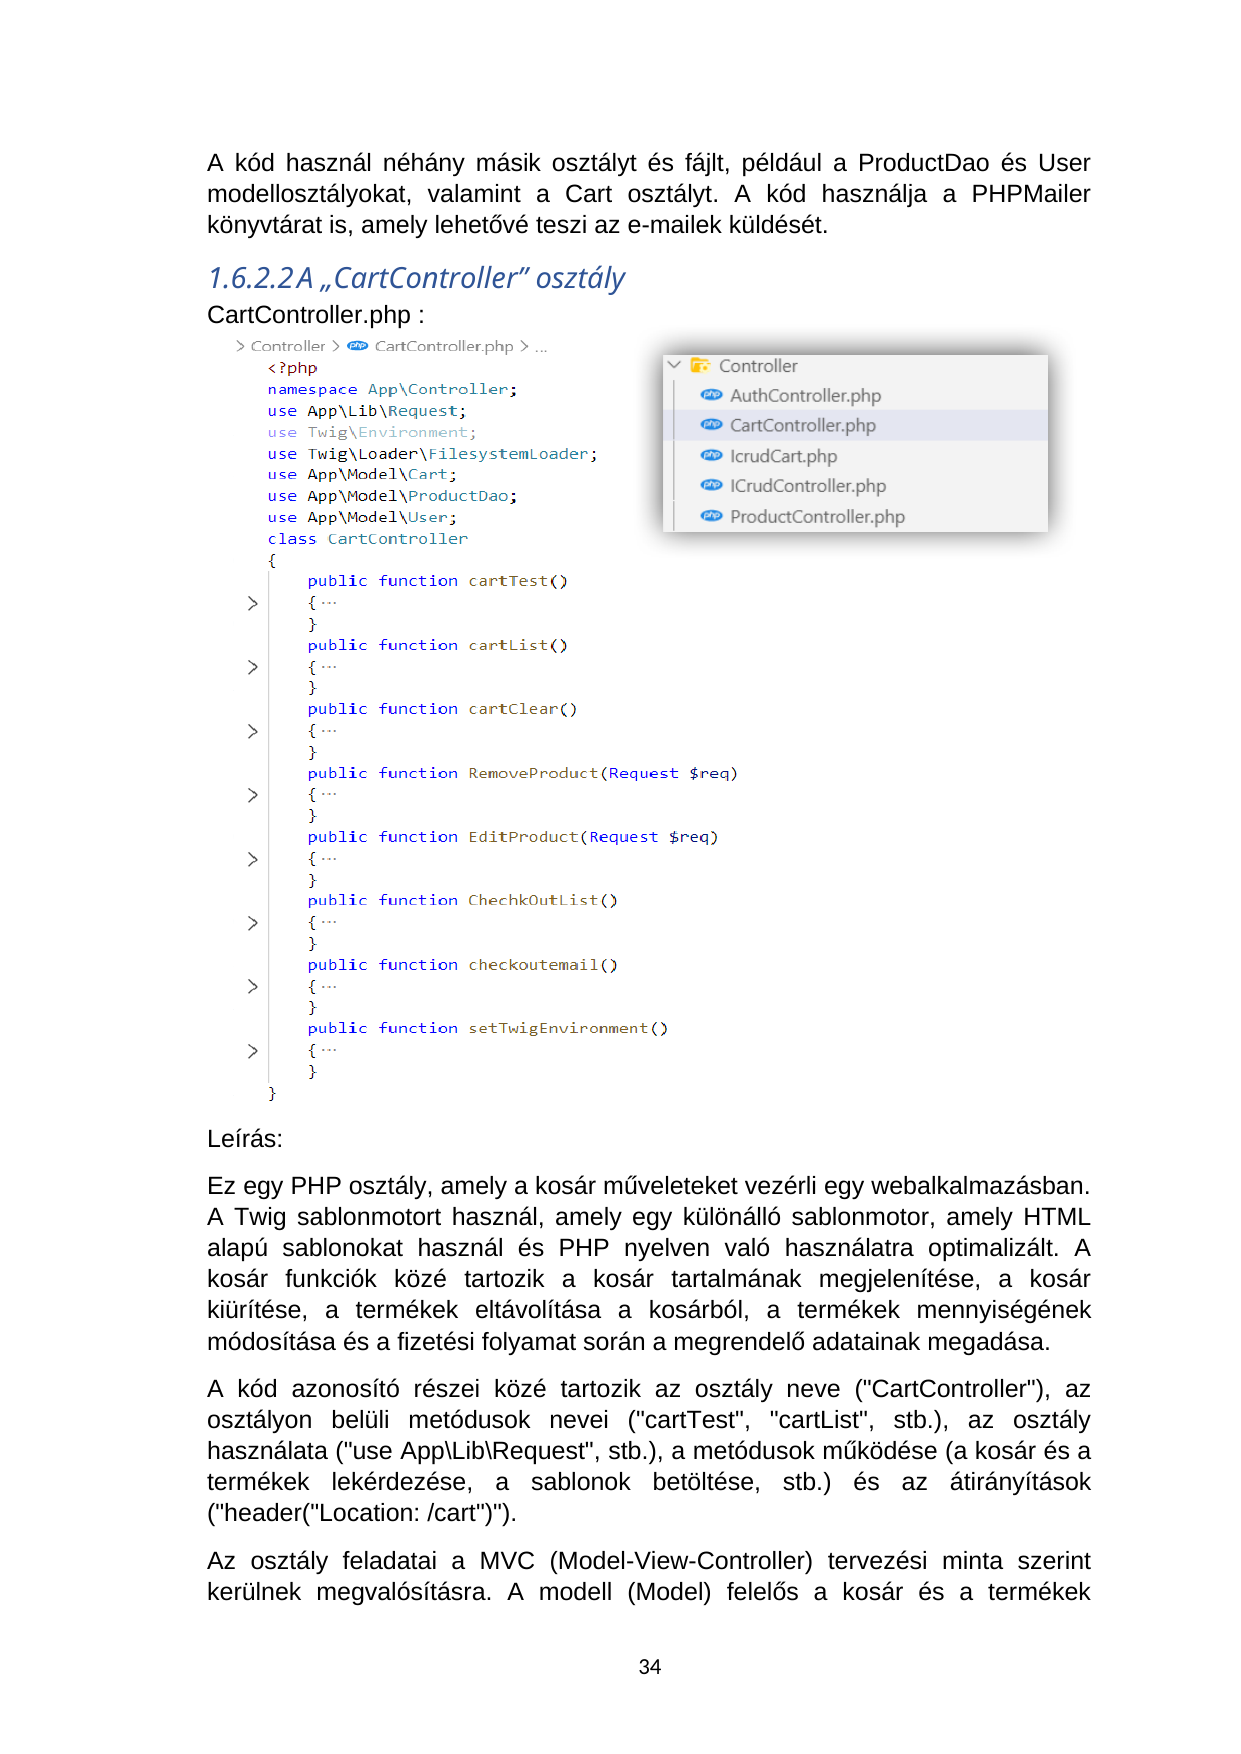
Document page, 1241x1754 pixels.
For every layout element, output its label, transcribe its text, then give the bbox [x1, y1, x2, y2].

text A kód használ néhány másik osztályt és fájlt, például a ProductDao és User modellosztályokat, valamint a Cart osztályt. A kód használja a PHPMailer könyvtárat is, amely lehetővé teszi az e-mailek küldését. [207, 148, 1092, 238]
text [207, 1546, 1092, 1606]
text Ez egy PHP osztály, amely a kosár műveleteket vezérli egy webalkalmazásban. A Twig sablonmotort használ, amely egy különálló sablonmotor, amely HTML alapú sablonokat használ és PHP nyelven való használatra optimalizált. A kosár funkciók közé tartozik a kosár tartalmának megjelenítése, a kosár kiürítése, a termékek eltávolítása a kosárból, a termékek mennyiségének módosítása és a fizetési folyamat során a megrendelő adatainak megadása. [207, 1171, 1092, 1355]
text A kód azonosító részei közé tartozik az osztály neve ("CartController"), az osztályon belüli metódusok nevei ("cartTest", "cartList", stb.), az osztály használata ("use App\Lib\Request", stb.), a metódusok működése (a kosár és a termékek lekérdezése, a sablonok betöltése, stb.) és az átirányítások ("header("Location: /cart")"). [207, 1374, 1092, 1527]
picture [233, 336, 1074, 1103]
subtitle A „CartController” osztály [207, 257, 1092, 297]
text CartController.php : [207, 300, 1092, 329]
